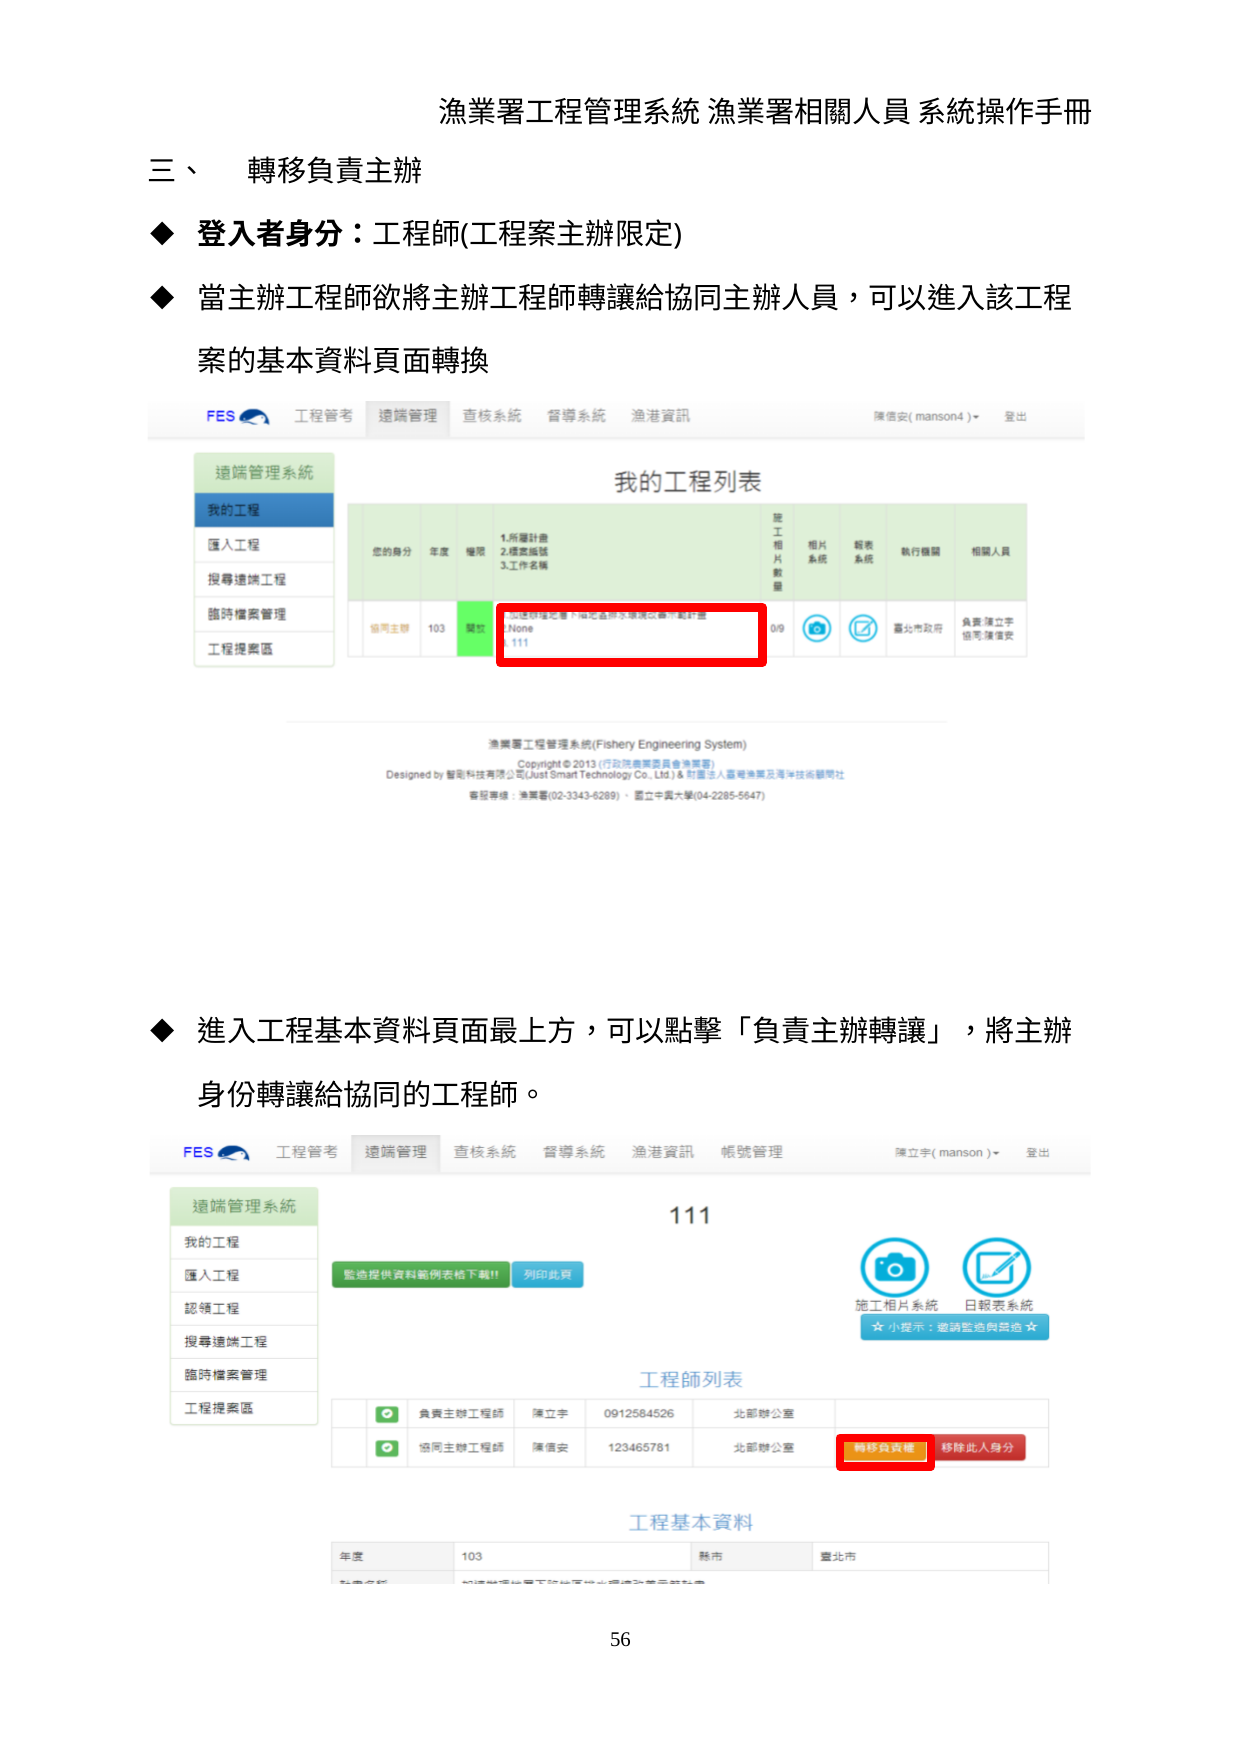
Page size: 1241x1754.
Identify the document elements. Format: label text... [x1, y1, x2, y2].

list 登入者身分：工程師(工程案主辦限定) [148, 211, 1092, 253]
picture [147, 401, 1085, 875]
list 進入工程基本資料頁面最上方，可以點擊「負責主辦轉讓」，將主辦身份轉讓給協同的工程師。 [148, 1008, 1092, 1114]
list 轉移負責主辦 [148, 147, 1092, 190]
list 當主辦工程師欲將主辦工程師轉讓給協同主辦人員，可以進入該工程案的基本資料頁面轉換 [148, 274, 1092, 380]
picture [149, 1135, 1091, 1584]
